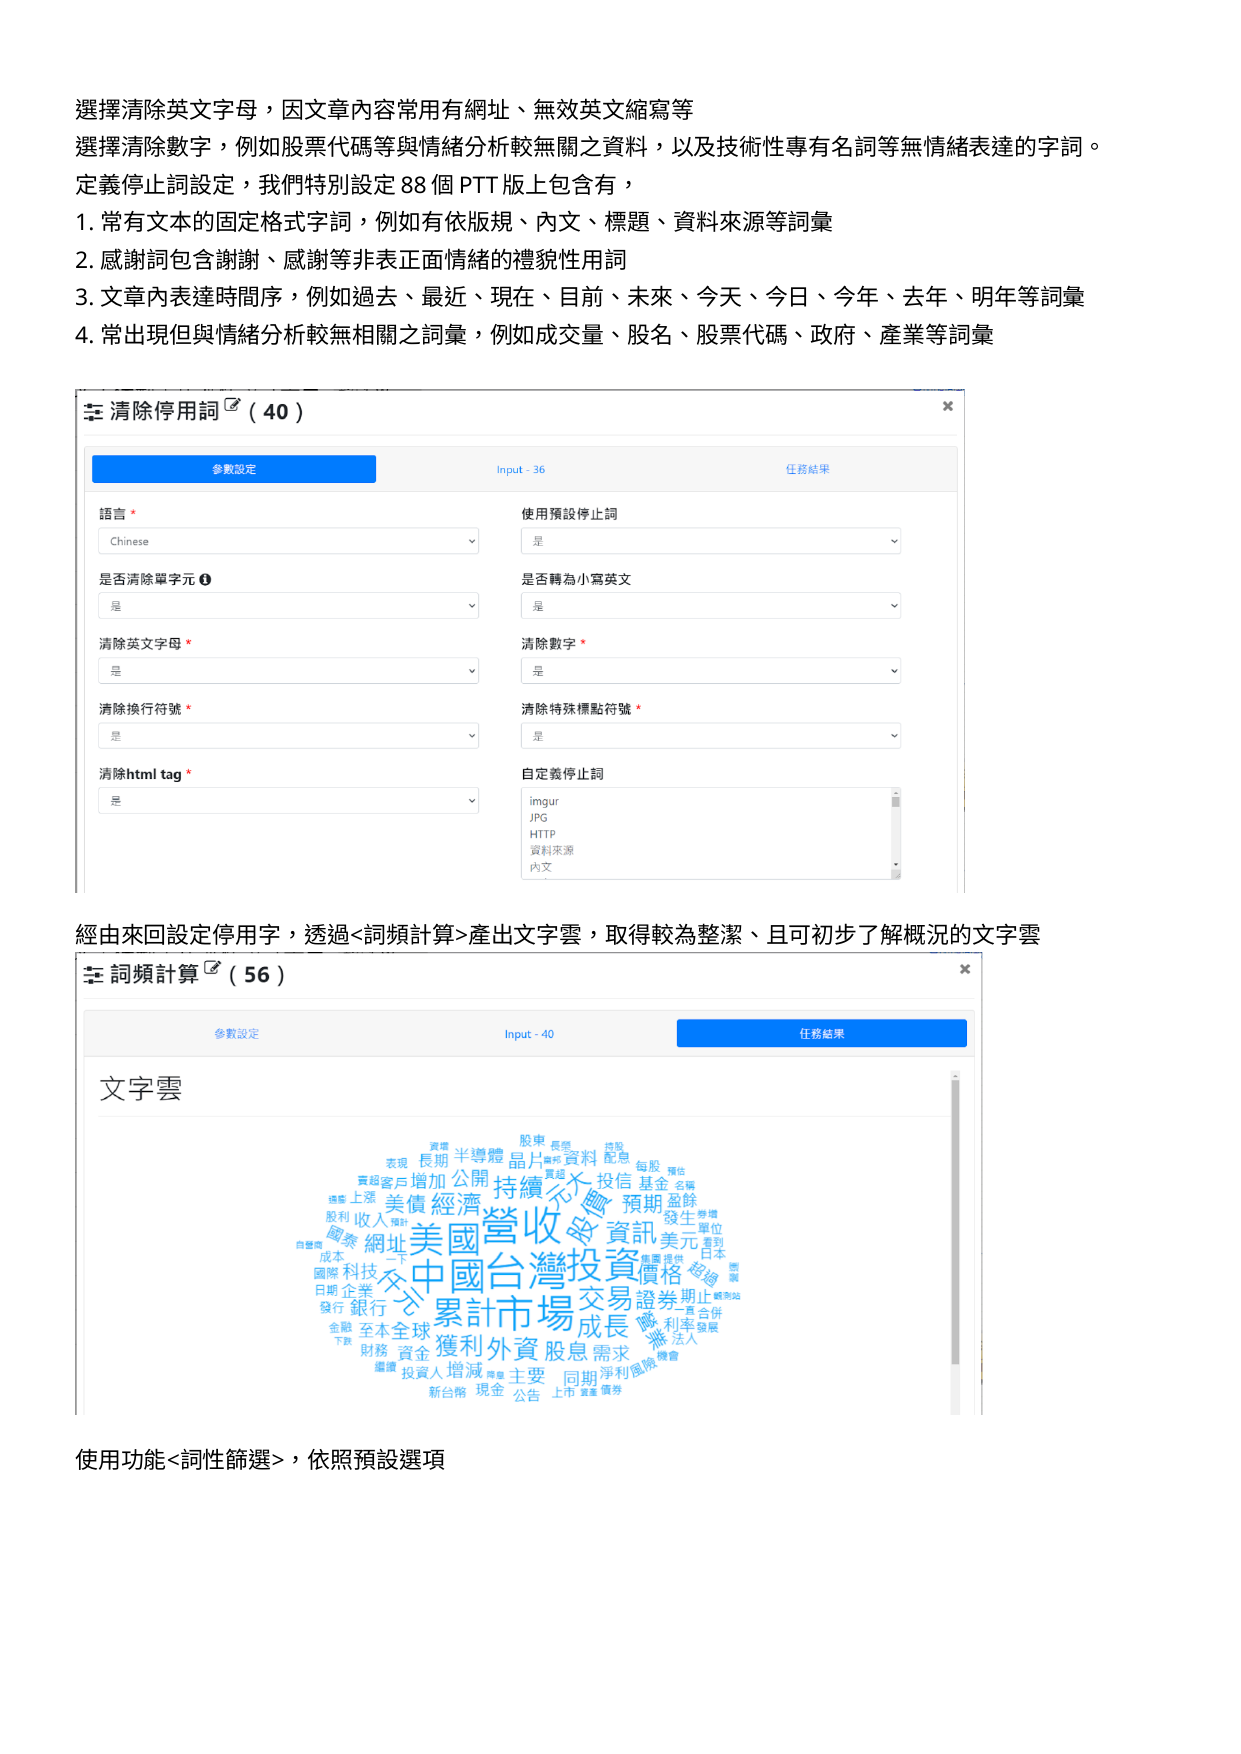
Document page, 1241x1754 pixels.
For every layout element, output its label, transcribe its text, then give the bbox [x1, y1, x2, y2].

text 選擇清除數字，例如股票代碼等與情緒分析較無關之資料，以及技術性專有名詞等無情緒表達的字詞。 [75, 127, 1165, 164]
text 3. 文章內表達時間序，例如過去、最近、現在、目前、未來、今天、今日、今年、去年、明年等詞彙 [75, 277, 1165, 314]
picture [75, 389, 965, 893]
text 2. 感謝詞包含謝謝、感謝等非表正面情緒的禮貌性用詞 [75, 239, 1165, 277]
text 1. 常有文本的固定格式字詞，例如有依版規、內文、標題、資料來源等詞彙 [75, 202, 1165, 239]
text 經由來回設定停用字，透過<詞頻計算>產出文字雲，取得較為整潔、且可初步了解概況的文字雲 [75, 914, 1165, 952]
picture [75, 952, 983, 1415]
text 使用功能<詞性篩選>，依照預設選項 [75, 1439, 1165, 1477]
text 定義停止詞設定，我們特別設定88個PTT版上包含有， [75, 164, 1165, 202]
text 4. 常出現但與情緒分析較無相關之詞彙，例如成交量、股名、股票代碼、政府、產業等詞彙 [75, 314, 1165, 352]
text 選擇清除英文字母，因文章內容常用有網址、無效英文縮寫等 [75, 89, 1165, 127]
